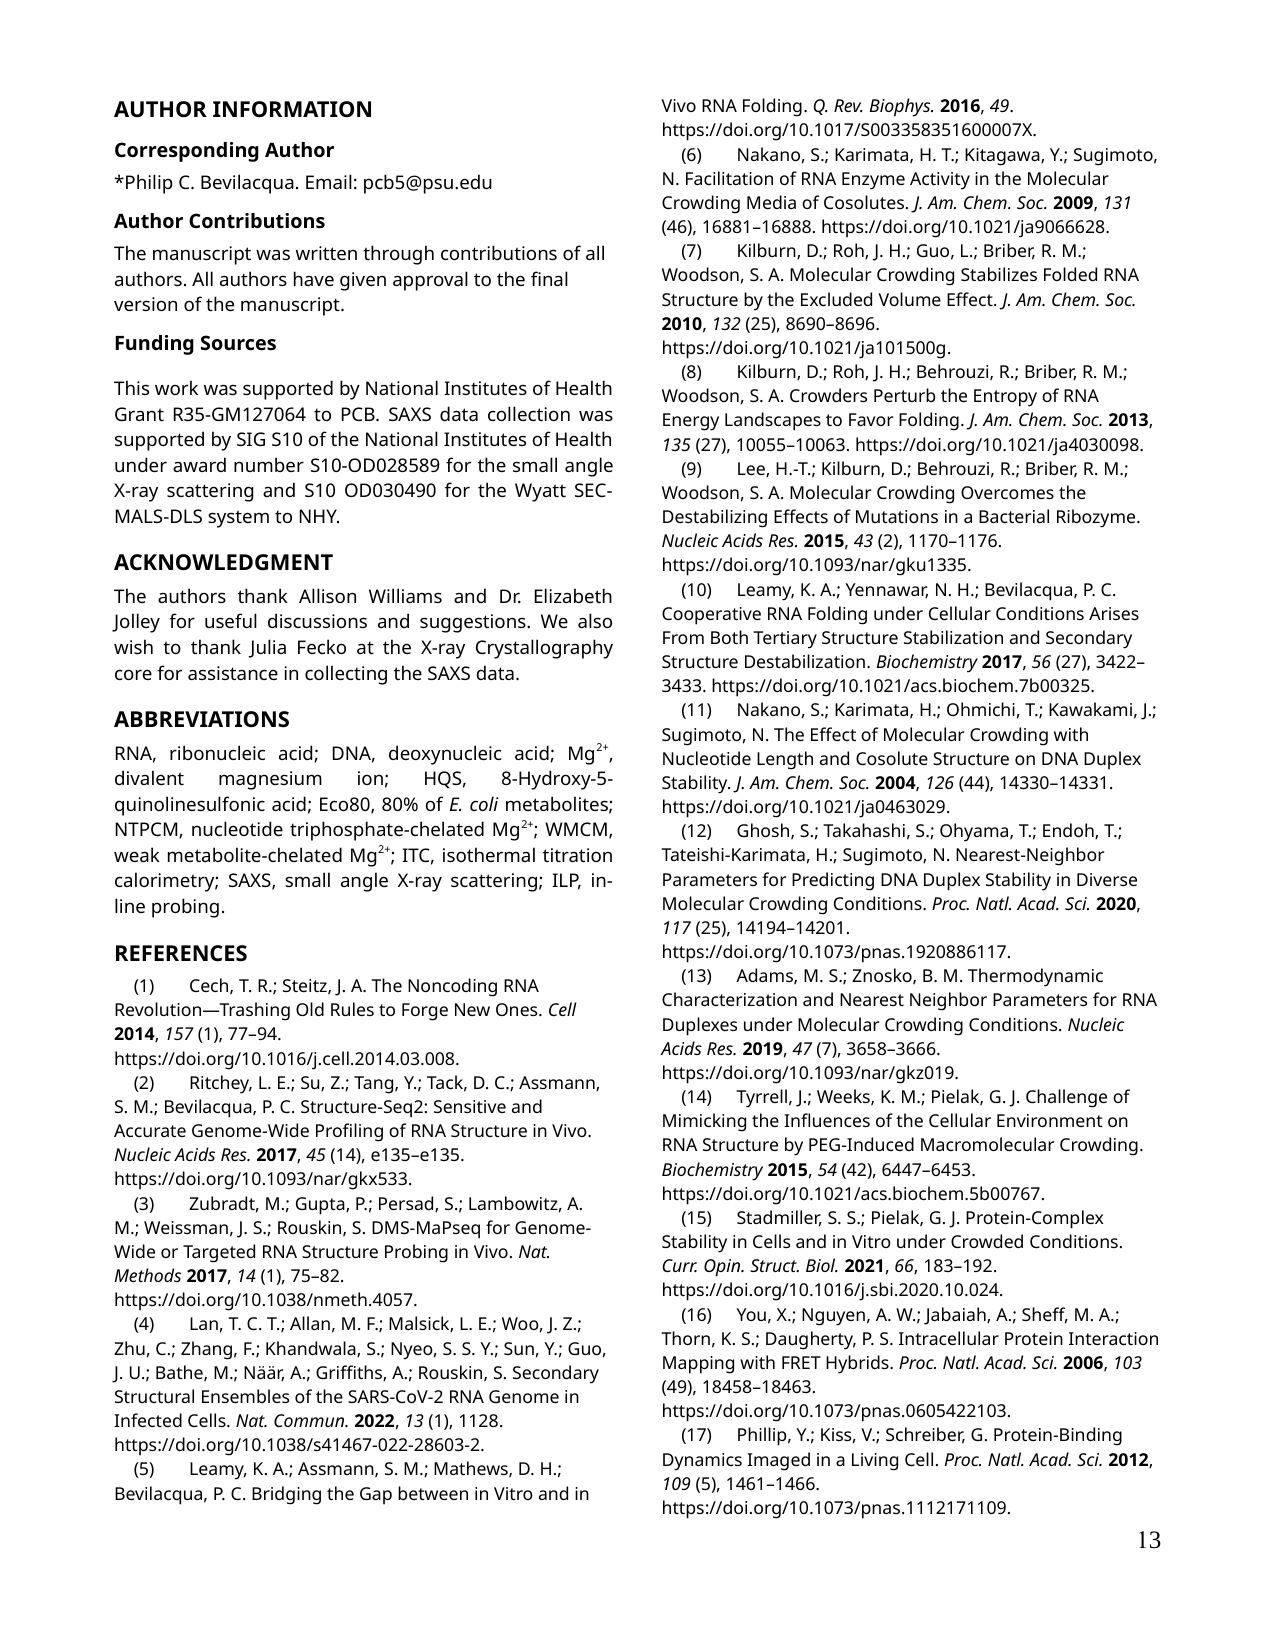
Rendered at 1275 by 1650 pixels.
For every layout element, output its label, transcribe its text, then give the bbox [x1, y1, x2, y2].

text (11) Nakano, S.; Karimata, H.; Ohmichi, T.; Kawakami, J.; Sugimoto, N. The Effect of Molecular Crowding with Nucleotide Length and Cosolute Structure on DNA Duplex Stability. J. Am. Chem. Soc. 2004, 126 (44), 14330–14331. https://doi.org/10.1021/ja0463029. [661, 698, 1161, 819]
text *Philip C. Bevilacqua. Email: pcb5@psu.edu [114, 169, 613, 195]
title AUTHOR INFORMATION [114, 94, 613, 123]
text (16) You, X.; Nguyen, A. W.; Jabaiah, A.; Sheff, M. A.; Thorn, K. S.; Daugherty, P. S. Intracellular Protein Interaction Mapping with FRET Hybrids. Proc. Natl. Acad. Sci. 2006, 103 (49), 18458–18463. https://doi.org/10.1073/pnas.0605422103. [661, 1302, 1161, 1423]
text (13) Adams, M. S.; Znosko, B. M. Thermodynamic Characterization and Nearest Neighbor Parameters for RNA Duplexes under Molecular Crowding Conditions. Nucleic Acids Res. 2019, 47 (7), 3658–3666. https://doi.org/10.1093/nar/gkz019. [661, 964, 1161, 1084]
text (12) Ghosh, S.; Takahashi, S.; Ohyama, T.; Endoh, T.; Tateishi-Karimata, H.; Sugimoto, N. Nearest-Neighbor Parameters for Predicting DNA Duplex Stability in Diverse Molecular Crowding Conditions. Proc. Natl. Acad. Sci. 2020, 117 (25), 14194–14201. https://doi.org/10.1073/pnas.1920886117. [661, 819, 1161, 964]
text (9) Lee, H.-T.; Kilburn, D.; Behrouzi, R.; Briber, R. M.; Woodson, S. A. Molecular Crowding Overcomes the Destabilizing Effects of Mutations in a Bacterial Ribozyme. Nucleic Acids Res. 2015, 43 (2), 1170–1176. https://doi.org/10.1093/nar/gku1335. [661, 456, 1161, 577]
text (1) Cech, T. R.; Steitz, J. A. The Noncoding RNA Revolution—Trashing Old Rules to Forge New Ones. Cell 2014, 157 (1), 77–94. https://doi.org/10.1016/j.cell.2014.03.008. [114, 973, 613, 1070]
text The authors thank Allison Williams and Dr. Elizabeth Jolley for useful discussions and suggestions. We also wish to thank Julia Fecko at the X-ray Crystallography core for assistance in collecting the SAXS data. [114, 583, 613, 685]
text (4) Lan, T. C. T.; Allan, M. F.; Malsick, L. E.; Woo, J. Z.; Zhu, C.; Zhang, F.; Khandwala, S.; Nyeo, S. S. Y.; Sun, Y.; Guo, J. U.; Bathe, M.; Näär, A.; Griffiths, A.; Rouskin, S. Secondary Structural Ensembles of the SARS-CoV-2 RNA Genome in Infected Cells. Nat. Commun. 2022, 13 (1), 1128. https://doi.org/10.1038/s41467-022-28603-2. [114, 1312, 613, 1457]
text (17) Phillip, Y.; Kiss, V.; Schreiber, G. Protein-Binding Dynamics Imaged in a Living Cell. Proc. Natl. Acad. Sci. 2012, 109 (5), 1461–1466. https://doi.org/10.1073/pnas.1112171109. [661, 1423, 1161, 1519]
title ABBREVIATIONS [114, 704, 613, 734]
subtitle Author Contributions [114, 207, 613, 234]
text (14) Tyrrell, J.; Weeks, K. M.; Pielak, G. J. Challenge of Mimicking the Influences of the Cellular Environment on RNA Structure by PEG-Induced Macromolecular Crowding. Biochemistry 2015, 54 (42), 6447–6453. https://doi.org/10.1021/acs.biochem.5b00767. [661, 1084, 1161, 1205]
text (2) Ritchey, L. E.; Su, Z.; Tang, Y.; Tack, D. C.; Assmann, S. M.; Bevilacqua, P. C. Structure-Seq2: Sensitive and Accurate Genome-Wide Profiling of RNA Structure in Vivo. Nucleic Acids Res. 2017, 45 (14), e135–e135. https://doi.org/10.1093/nar/gkx533. [114, 1070, 613, 1191]
text (7) Kilburn, D.; Roh, J. H.; Guo, L.; Briber, R. M.; Woodson, S. A. Molecular Crowding Stabilizes Folded RNA Structure by the Excluded Volume Effect. J. Am. Chem. Soc. 2010, 132 (25), 8690–8696. https://doi.org/10.1021/ja101500g. [661, 239, 1161, 359]
text (3) Zubradt, M.; Gupta, P.; Persad, S.; Lambowitz, A. M.; Weissman, J. S.; Rouskin, S. DMS-MaPseq for Genome-Wide or Targeted RNA Structure Probing in Vivo. Nat. Methods 2017, 14 (1), 75–82. https://doi.org/10.1038/nmeth.4057. [114, 1191, 613, 1312]
title ACKNOWLEDGMENT [114, 547, 613, 577]
title This work was supported by National Institutes of Health Grant R35-GM127064 to PCB. SAXS data collection was supported by SIG S10 of the National Institutes of Health under award number S10-OD028589 for the small angle X-ray scattering and S10 OD030490 for the Wyatt SEC-MALS-DLS system to NHY. [114, 375, 613, 528]
title REFERENCES [114, 937, 613, 967]
subtitle Corresponding Author [114, 136, 613, 163]
text (10) Leamy, K. A.; Yennawar, N. H.; Bevilacqua, P. C. Cooperative RNA Folding under Cellular Conditions Arises From Both Tertiary Structure Stabilization and Secondary Structure Destabilization. Biochemistry 2017, 56 (27), 3422–3433. https://doi.org/10.1021/acs.biochem.7b00325. [661, 577, 1161, 698]
text (5) Leamy, K. A.; Assmann, S. M.; Mathews, D. H.; Bevilacqua, P. C. Bridging the Gap between in Vitro and in Vivo RNA Folding. Q. Rev. Biophys. 2016, 49. https://doi.org/10.1017/S003358351600007X. [661, 94, 1161, 142]
text (6) Nakano, S.; Karimata, H. T.; Kitagawa, Y.; Sugimoto, N. Facilitation of RNA Enzyme Activity in the Molecular Crowding Media of Cosolutes. J. Am. Chem. Soc. 2009, 131 (46), 16881–16888. https://doi.org/10.1021/ja9066628. [661, 142, 1161, 239]
subtitle Funding Sources [114, 329, 613, 357]
text The manuscript was written through contributions of all authors. All authors have given approval to the final version of the manuscript. [114, 241, 613, 317]
text (5) Leamy, K. A.; Assmann, S. M.; Mathews, D. H.; Bevilacqua, P. C. Bridging the Gap between in Vitro and in Vivo RNA Folding. Q. Rev. Biophys. 2016, 49. https://doi.org/10.1017/S003358351600007X. [114, 1457, 613, 1505]
text (15) Stadmiller, S. S.; Pielak, G. J. Protein-Complex Stability in Cells and in Vitro under Crowded Conditions. Curr. Opin. Struct. Biol. 2021, 66, 183–192. https://doi.org/10.1016/j.sbi.2020.10.024. [661, 1205, 1161, 1302]
text (8) Kilburn, D.; Roh, J. H.; Behrouzi, R.; Briber, R. M.; Woodson, S. A. Crowders Perturb the Entropy of RNA Energy Landscapes to Favor Folding. J. Am. Chem. Soc. 2013, 135 (27), 10055–10063. https://doi.org/10.1021/ja4030098. [661, 359, 1161, 456]
text RNA, ribonucleic acid; DNA, deoxynucleic acid; Mg2+, divalent magnesium ion; HQS, 8-Hydroxy-5-quinolinesulfonic acid; Eco80, 80% of E. coli metabolites; NTPCM, nucleotide triphosphate-chelated Mg2+; WMCM, weak metabolite-chelated Mg2+; ITC, isothermal titration calorimetry; SAXS, small angle X-ray scattering; ILP, in-line probing. [114, 740, 613, 919]
